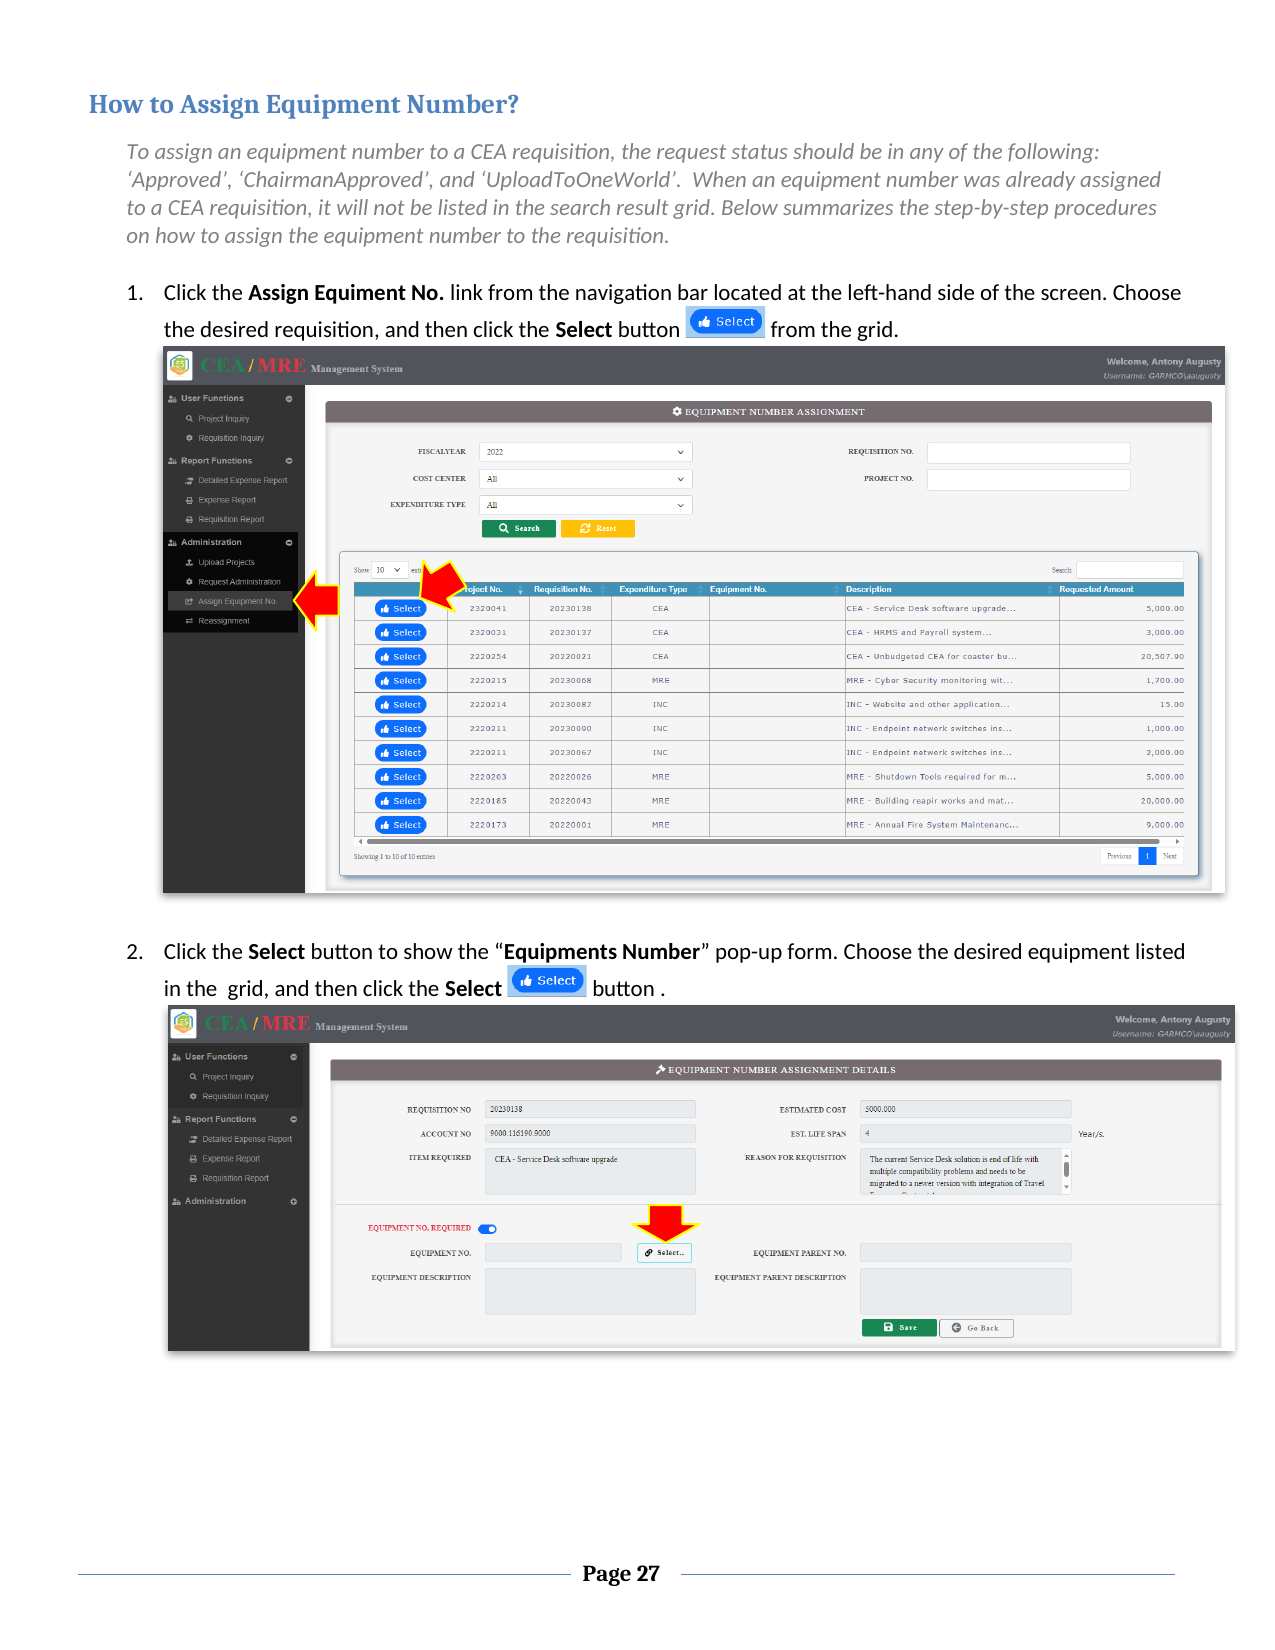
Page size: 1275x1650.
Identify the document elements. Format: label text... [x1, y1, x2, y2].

list Click the Select button to show the “Equipments Number” pop-up form. Choose the desired equipment listed in the grid, and then click the Select button . [126, 937, 1186, 1002]
list Click the Assign Equiment No. link from the navigation bar located at the left-hand side of the screen. Choose the desired requisition, and then click the Select button from the grid. [126, 278, 1186, 343]
picture [168, 1005, 1235, 1351]
text To assign an equipment number to a CEA requisition, the request status should be in any of the following: ‘Approved’, ‘ChairmanApproved’, and ‘UploadToOneWorld’. When an equipment number was already assigned to a CEA requisition, it will not be listed in the search result grid. Below summarizes the step-by-step procedures on how to assign the equipment number to the requisition. [126, 137, 1186, 249]
subtitle How to Assign Equipment Number? [89, 89, 1186, 120]
picture [507, 965, 587, 997]
picture [685, 306, 766, 338]
picture [163, 346, 1225, 893]
